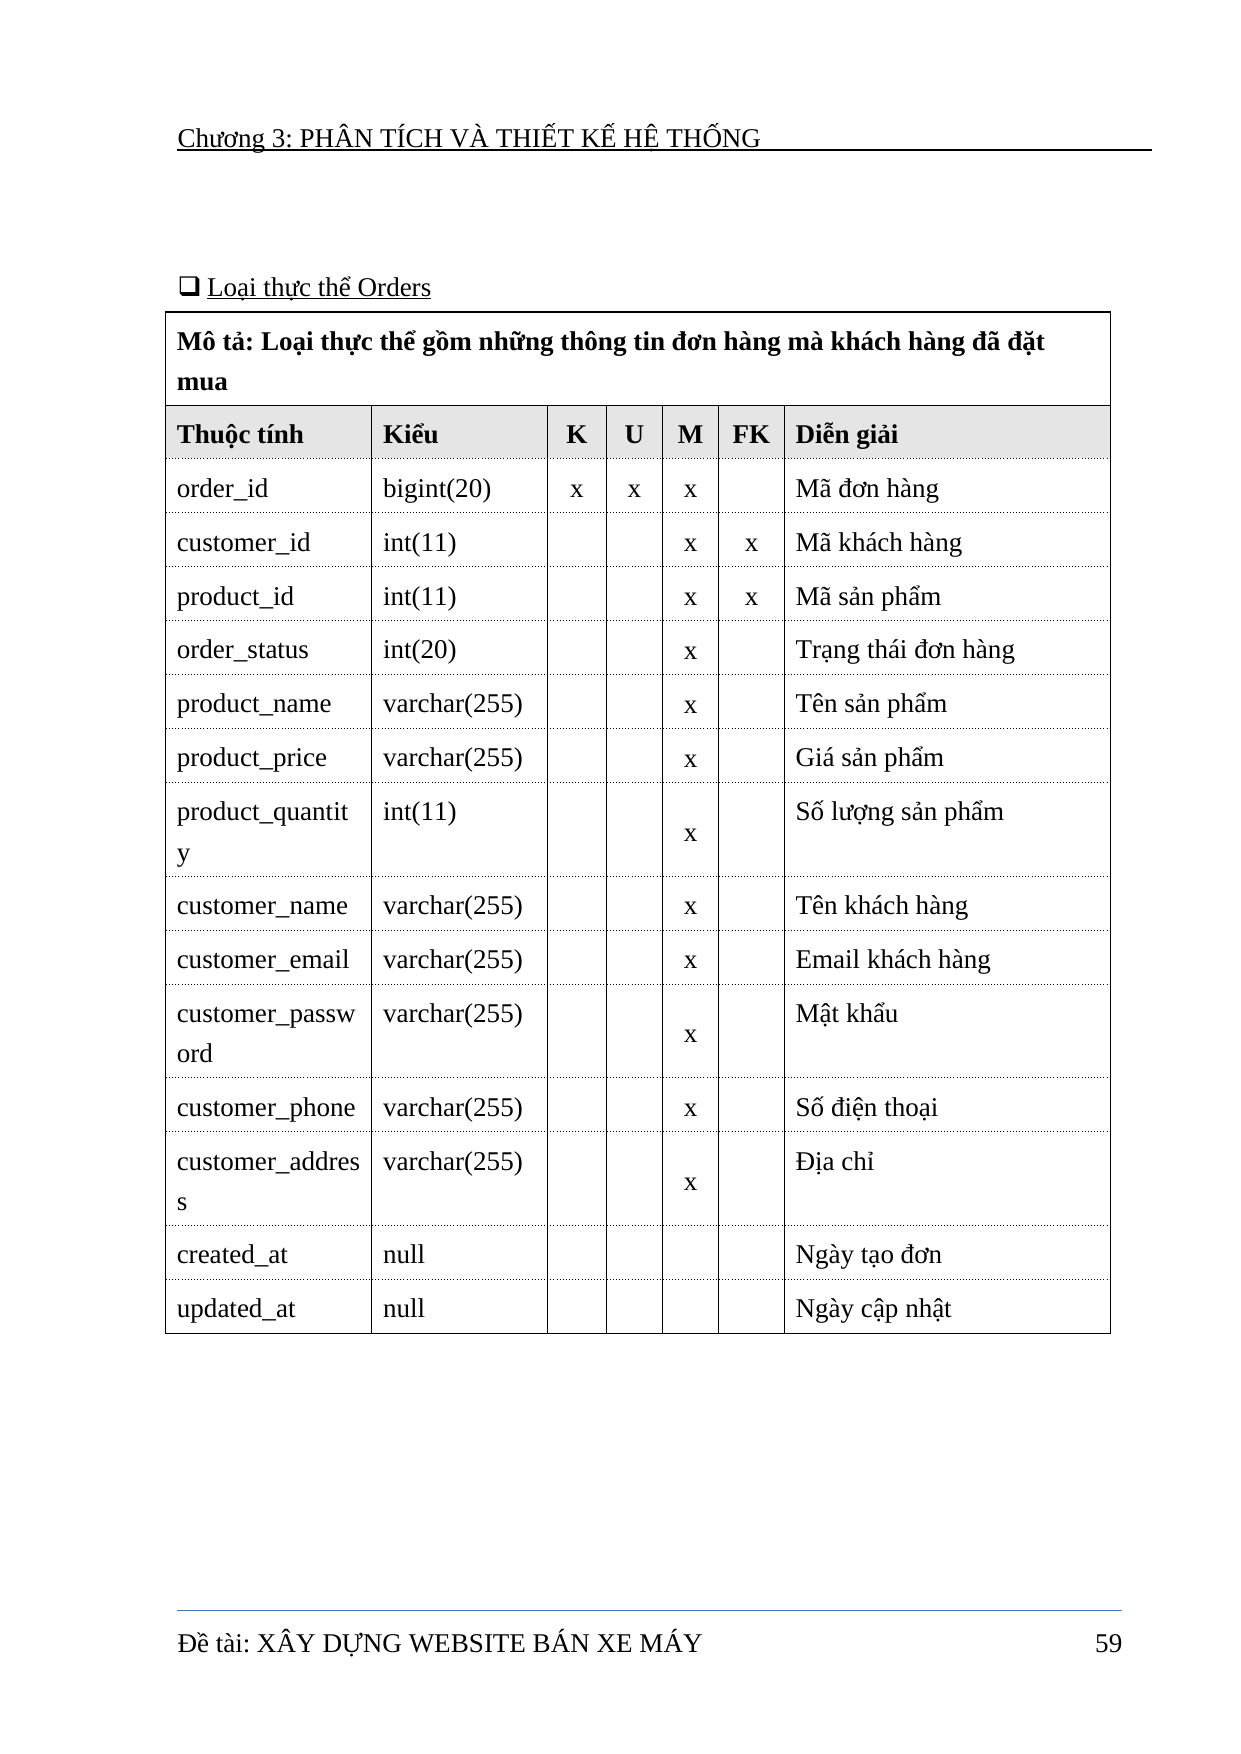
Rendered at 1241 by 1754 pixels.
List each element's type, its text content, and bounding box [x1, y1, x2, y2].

table_cell [719, 620, 784, 674]
table_cell [607, 728, 662, 782]
table_cell Tên sản phẩm [785, 674, 1110, 728]
table_cell [719, 930, 784, 983]
table_cell [548, 620, 606, 674]
table_cell x [607, 458, 662, 512]
table_cell [719, 1077, 784, 1131]
table_cell [548, 512, 606, 566]
table_cell product_id [166, 566, 371, 620]
table_cell x [663, 458, 718, 512]
table_cell x [663, 1077, 718, 1131]
table_cell Ngày cập nhật [785, 1279, 1110, 1333]
table_cell Mã khách hàng [785, 512, 1110, 566]
table_cell varchar(255) [372, 1077, 547, 1131]
table_cell x [548, 458, 606, 512]
table_cell x [663, 1131, 718, 1225]
table_cell K [548, 406, 606, 458]
table_cell [548, 1279, 606, 1333]
table_cell [548, 984, 606, 1077]
table_cell customer_id [166, 512, 371, 566]
table_cell int(20) [372, 620, 547, 674]
table_cell product_quantity [166, 782, 371, 876]
table_cell int(11) [372, 566, 547, 620]
table_cell customer_password [166, 984, 371, 1077]
table_cell Email khách hàng [785, 930, 1110, 983]
table_cell customer_name [166, 876, 371, 929]
table_cell x [719, 566, 784, 620]
table_cell x [663, 728, 718, 782]
table_cell x [663, 930, 718, 983]
table_cell customer_email [166, 930, 371, 983]
table_cell x [663, 512, 718, 566]
table_cell [607, 782, 662, 876]
table_cell varchar(255) [372, 728, 547, 782]
table_cell [548, 1131, 606, 1225]
table_cell varchar(255) [372, 876, 547, 929]
table_cell varchar(255) [372, 930, 547, 983]
table_cell [607, 930, 662, 983]
table_cell x [663, 782, 718, 876]
table_cell [548, 728, 606, 782]
table_cell [607, 1279, 662, 1333]
table_cell [719, 1225, 784, 1279]
table_cell [607, 674, 662, 728]
table_cell customer_address [166, 1131, 371, 1225]
table_cell [719, 1131, 784, 1225]
table_cell null [372, 1225, 547, 1279]
table_cell Số lượng sản phẩm [785, 782, 1110, 876]
table_cell [719, 458, 784, 512]
table_cell U [607, 406, 662, 458]
table_cell varchar(255) [372, 1131, 547, 1225]
table_cell [548, 876, 606, 929]
table_cell Thuộc tính [166, 406, 371, 458]
table_cell order_status [166, 620, 371, 674]
table_cell varchar(255) [372, 984, 547, 1077]
table_cell Kiểu [372, 406, 547, 458]
table_cell null [372, 1279, 547, 1333]
table_cell Diễn giải [785, 406, 1110, 458]
table_cell Tên khách hàng [785, 876, 1110, 929]
table_cell x [663, 984, 718, 1077]
table_cell [719, 984, 784, 1077]
table_cell Mã sản phẩm [785, 566, 1110, 620]
table_cell [719, 728, 784, 782]
table_cell Mã đơn hàng [785, 458, 1110, 512]
table_cell [663, 1225, 718, 1279]
table_cell [663, 1279, 718, 1333]
table_cell x [663, 620, 718, 674]
table_cell int(11) [372, 782, 547, 876]
table_cell [607, 1077, 662, 1131]
table_cell order_id [166, 458, 371, 512]
table_cell Địa chỉ [785, 1131, 1110, 1225]
table_cell [548, 566, 606, 620]
table_cell [607, 984, 662, 1077]
table_cell Giá sản phẩm [785, 728, 1110, 782]
table_cell [607, 512, 662, 566]
text Loại thực thể Orders [177, 271, 1122, 302]
table_cell product_price [166, 728, 371, 782]
table_cell [607, 566, 662, 620]
table_cell [607, 876, 662, 929]
table_cell x [719, 512, 784, 566]
table_cell x [663, 566, 718, 620]
table_cell [548, 782, 606, 876]
table_cell [719, 674, 784, 728]
table_cell x [663, 674, 718, 728]
table_cell product_name [166, 674, 371, 728]
table_cell int(11) [372, 512, 547, 566]
table_header Mô tả: Loại thực thể gồm những thông tin đơn hàng mà khách hàng đã đặt mua [166, 313, 1110, 405]
table_cell [607, 620, 662, 674]
table_cell [548, 1225, 606, 1279]
table_cell [548, 1077, 606, 1131]
table_cell customer_phone [166, 1077, 371, 1131]
table_cell M [663, 406, 718, 458]
table_cell [548, 674, 606, 728]
table_cell Số điện thoại [785, 1077, 1110, 1131]
table_cell FK [719, 406, 784, 458]
table_cell varchar(255) [372, 674, 547, 728]
table_cell [719, 782, 784, 876]
table_cell updated_at [166, 1279, 371, 1333]
table_cell [548, 930, 606, 983]
table_cell Trạng thái đơn hàng [785, 620, 1110, 674]
table_cell x [663, 876, 718, 929]
table_cell Ngày tạo đơn [785, 1225, 1110, 1279]
table_cell [607, 1225, 662, 1279]
table_cell bigint(20) [372, 458, 547, 512]
table_cell Mật khẩu [785, 984, 1110, 1077]
table_cell [719, 1279, 784, 1333]
table_cell [719, 876, 784, 929]
table_cell [607, 1131, 662, 1225]
table_cell created_at [166, 1225, 371, 1279]
